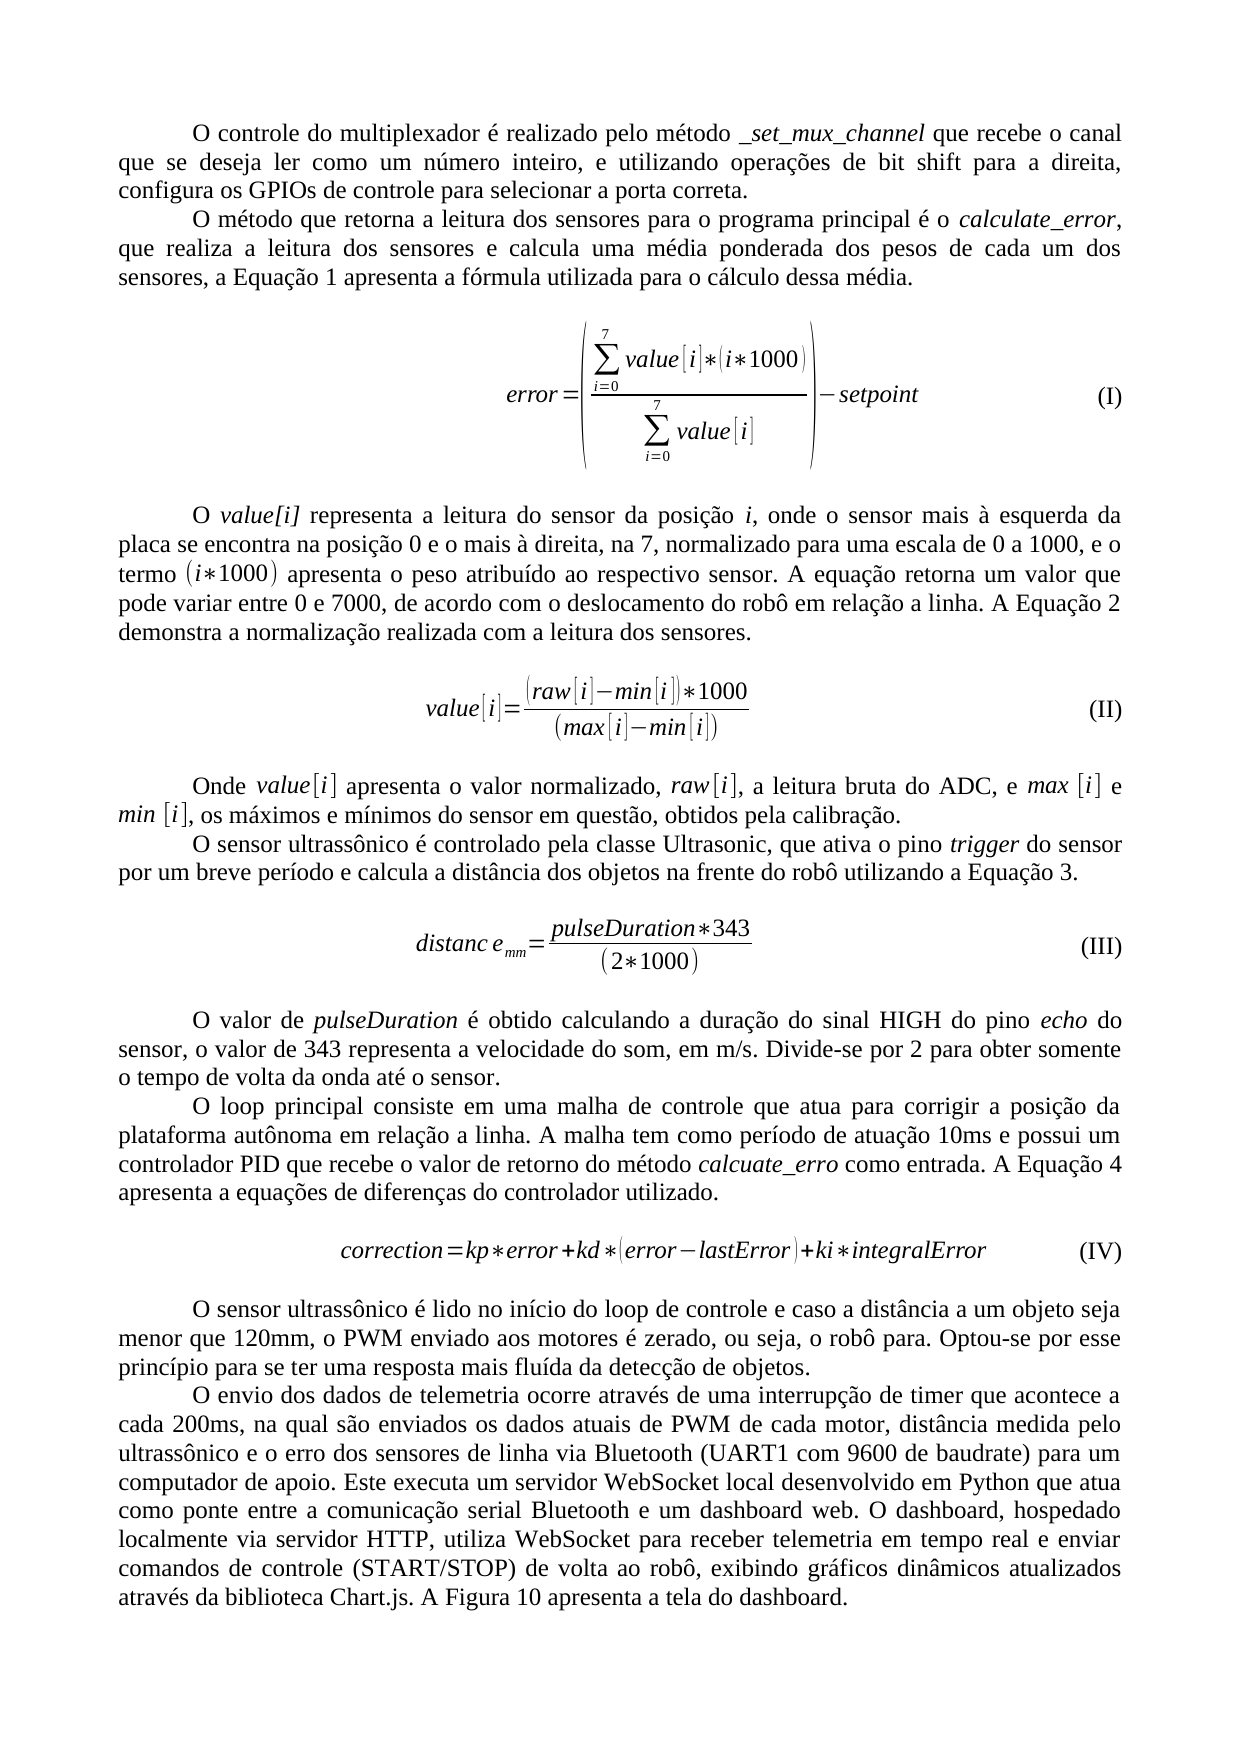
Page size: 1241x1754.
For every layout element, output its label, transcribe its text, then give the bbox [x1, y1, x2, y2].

text O valor de pulseDuration é obtido calculando a duração do sinal HIGH do pino echo do sensor, o valor de 343 representa a velocidade do som, em m/s. Divide-se por 2 para obter somente o tempo de volta da onda até o sensor. [118, 1005, 1122, 1091]
text O value[i] representa a leitura do sensor da posição i, onde o sensor mais à esquerda da placa se encontra na posição 0 e o mais à direita, na 7, normalizado para uma escala de 0 a 1000, e o termo apresenta o peso atribuído ao respectivo sensor. A equação retorna um valor que pode variar entre 0 e 7000, de acordo com o deslocamento do robô em relação a linha. A Equação 2 demonstra a normalização realizada com a leitura dos sensores. [118, 501, 1122, 646]
text O sensor ultrassônico é lido no início do loop de controle e caso a distância a um objeto seja menor que 120mm, o PWM enviado aos motores é zerado, ou seja, o robô para. Optou-se por esse princípio para se ter uma resposta mais fluída da detecção de objetos. [118, 1294, 1122, 1381]
text (I) [118, 319, 1122, 472]
text O controle do multiplexador é realizado pelo método _set_mux_channel que recebe o canal que se deseja ler como um número inteiro, e utilizando operações de bit shift para a direita, configura os GPIOs de controle para selecionar a porta correta. [118, 118, 1122, 204]
text (III) [118, 915, 1122, 976]
text Onde apresenta o valor normalizado, , a leitura bruta do ADC, e e , os máximos e mínimos do sensor em questão, obtidos pela calibração. [118, 771, 1122, 829]
text O sensor ultrassônico é controlado pela classe Ultrasonic, que ativa o pino trigger do sensor por um breve período e calcula a distância dos objetos na frente do robô utilizando a Equação 3. [118, 829, 1122, 886]
text O loop principal consiste em uma malha de controle que atua para corrigir a posição da plataforma autônoma em relação a linha. A malha tem como período de atuação 10ms e possui um controlador PID que recebe o valor de retorno do método calcuate_erro como entrada. A Equação 4 apresenta a equações de diferenças do controlador utilizado. [118, 1091, 1122, 1206]
text O envio dos dados de telemetria ocorre através de uma interrupção de timer que acontece a cada 200ms, na qual são enviados os dados atuais de PWM de cada motor, distância medida pelo ultrassônico e o erro dos sensores de linha via Bluetooth (UART1 com 9600 de baudrate) para um computador de apoio. Este executa um servidor WebSocket local desenvolvido em Python que atua como ponte entre a comunicação serial Bluetooth e um dashboard web. O dashboard, hospedado localmente via servidor HTTP, utiliza WebSocket para receber telemetria em tempo real e enviar comandos de controle (START/STOP) de volta ao robô, exibindo gráficos dinâmicos atualizados através da biblioteca Chart.js. A Figura 10 apresenta a tela do dashboard. [118, 1381, 1122, 1611]
text O método que retorna a leitura dos sensores para o programa principal é o calculate_error, que realiza a leitura dos sensores e calcula uma média ponderada dos pesos de cada um dos sensores, a Equação 1 apresenta a fórmula utilizada para o cálculo dessa média. [118, 204, 1122, 291]
text (IV) [118, 1235, 1122, 1266]
text (II) [118, 674, 1122, 742]
